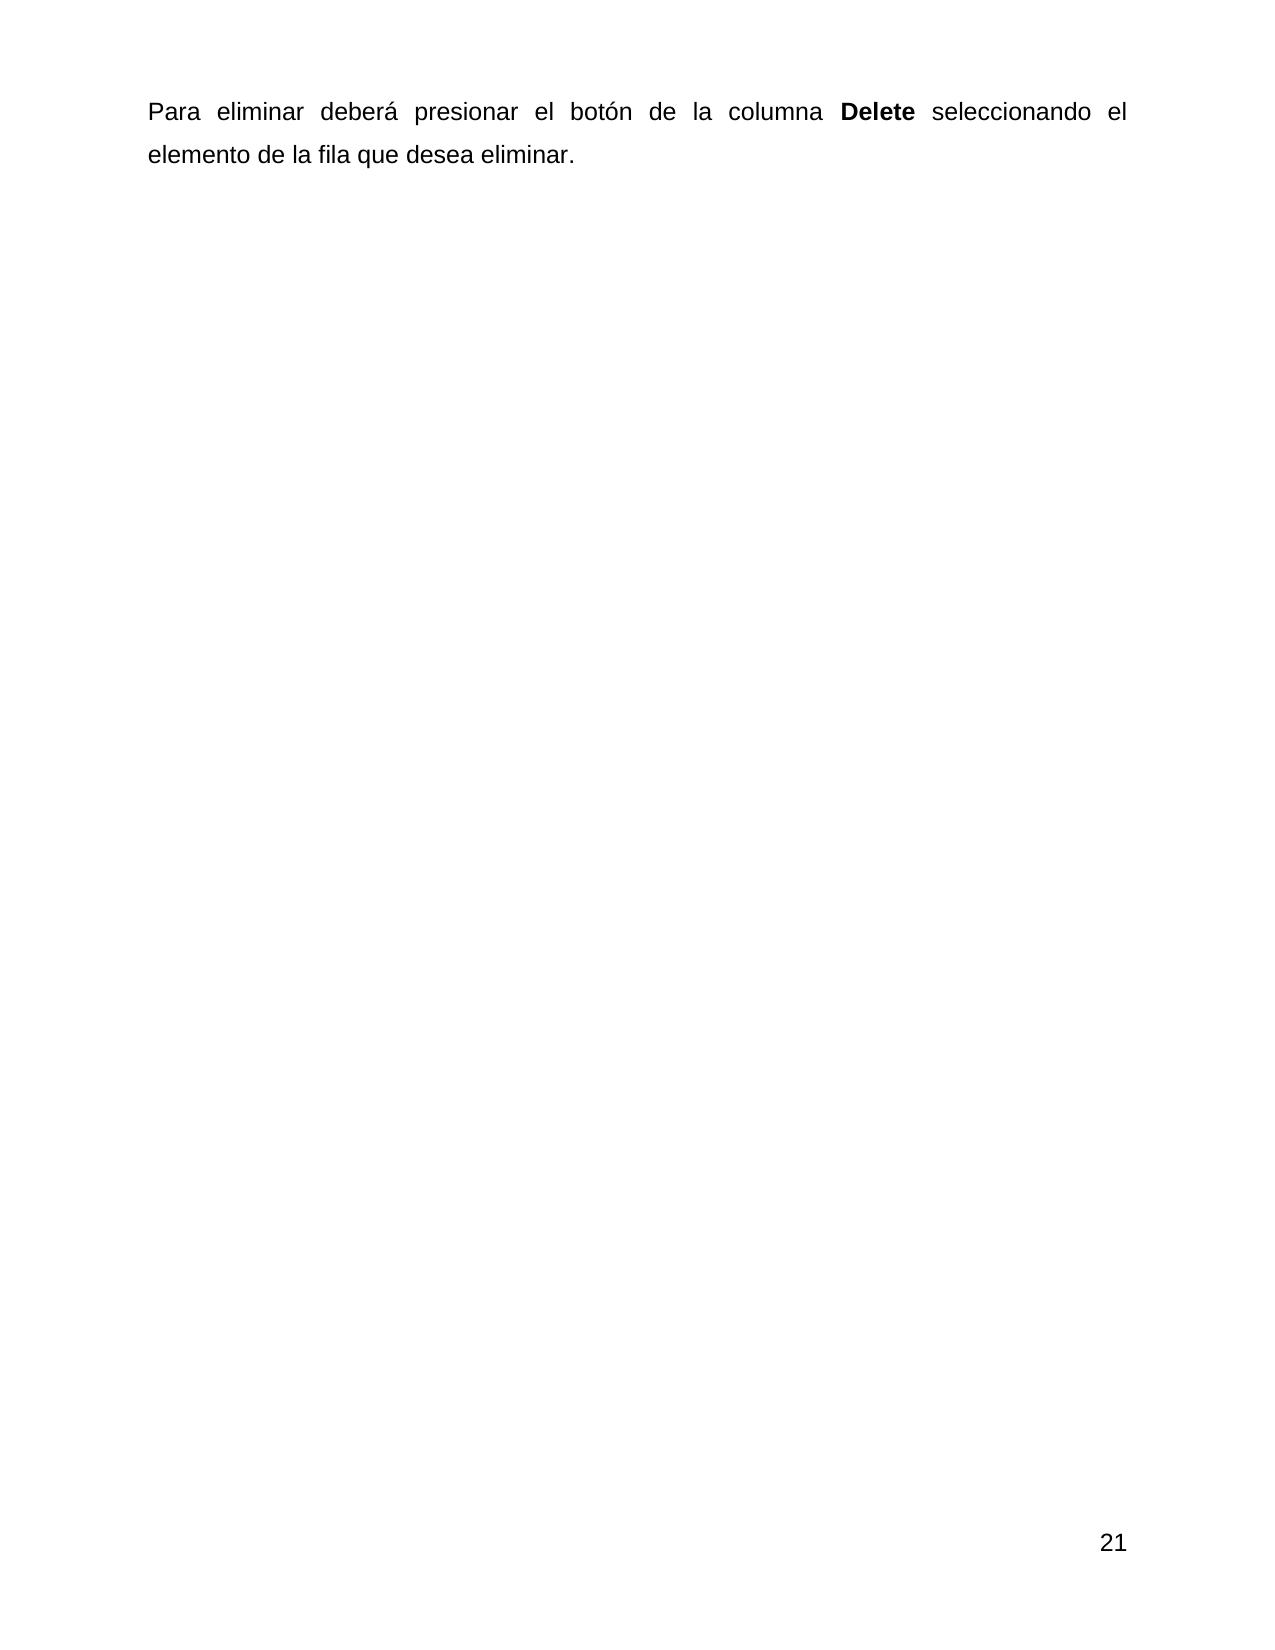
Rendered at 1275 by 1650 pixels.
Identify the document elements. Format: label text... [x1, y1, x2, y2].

text Para eliminar deberá presionar el botón de la columna Delete seleccionando el elemento de la fila que desea eliminar. [148, 97, 1127, 168]
